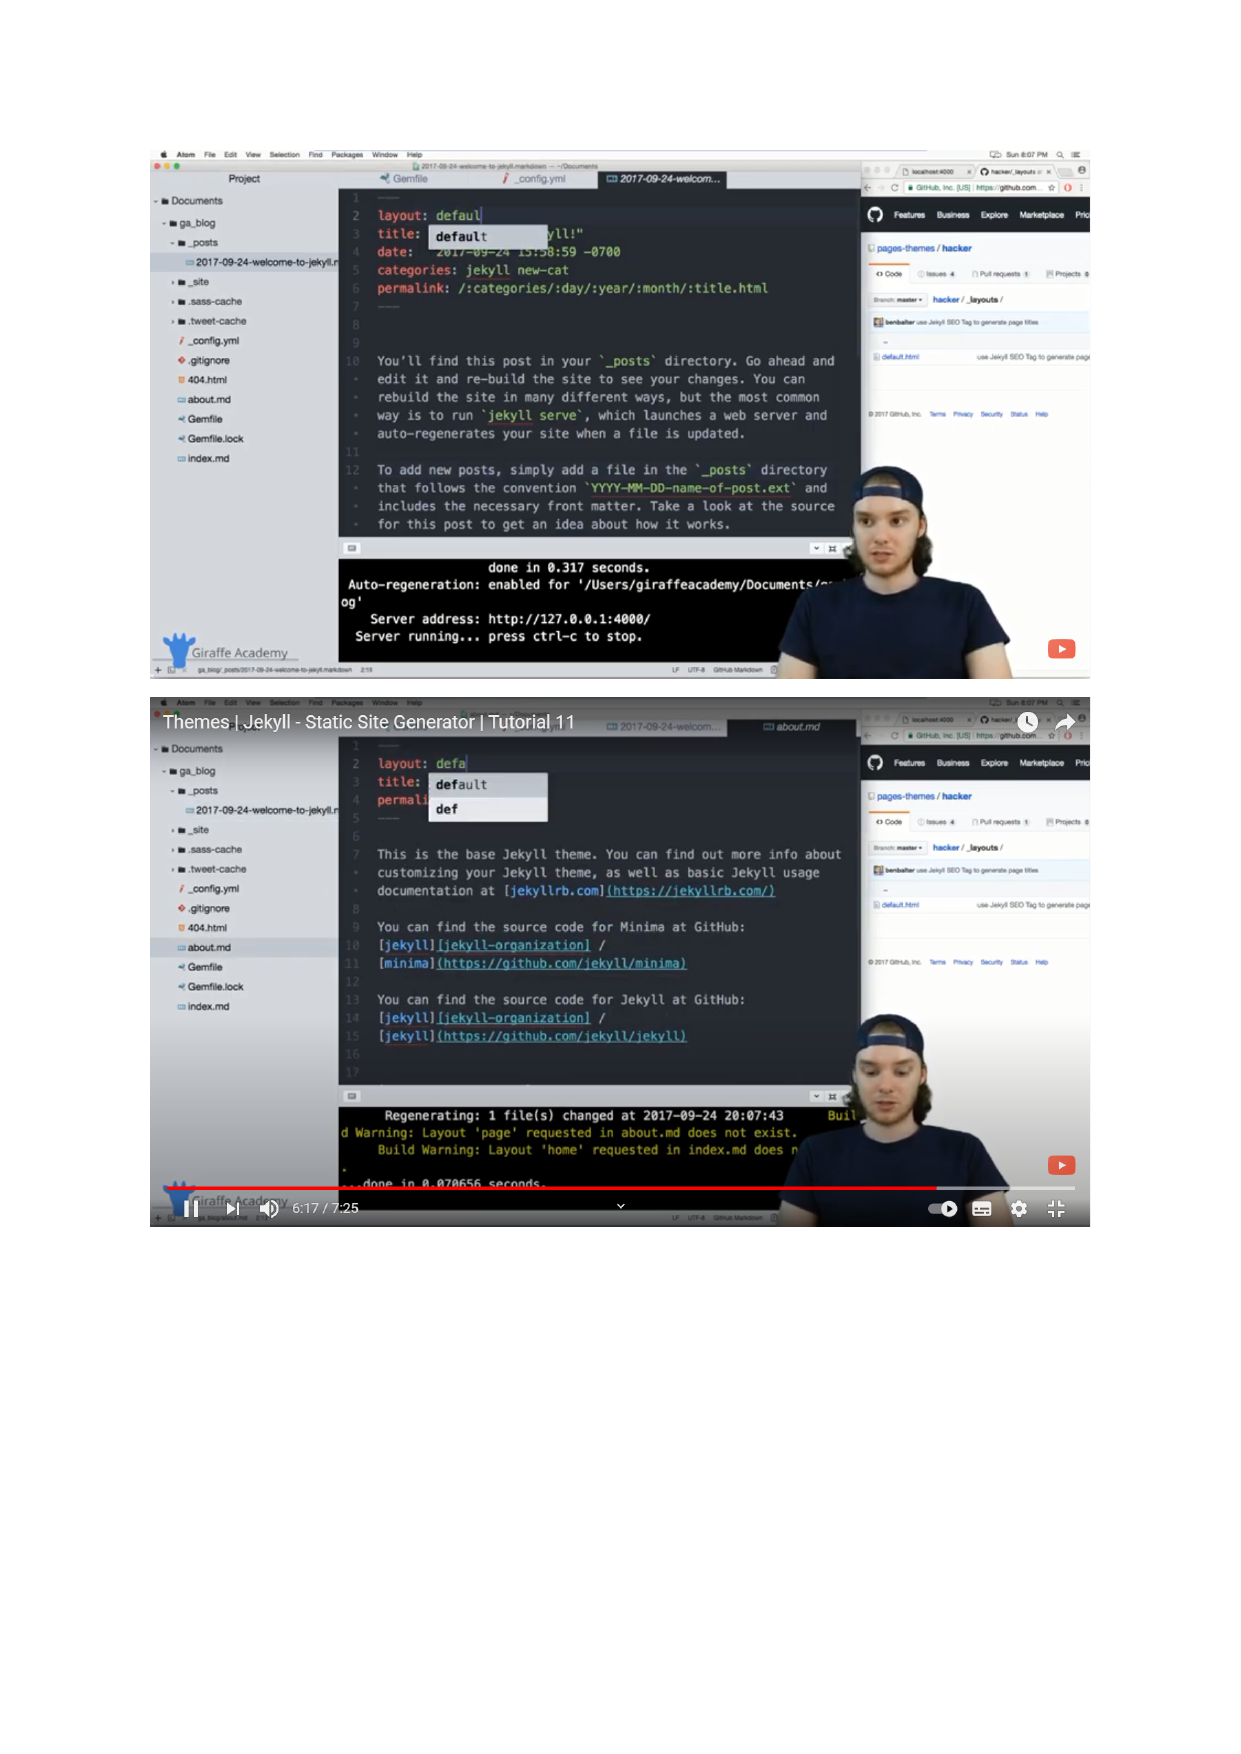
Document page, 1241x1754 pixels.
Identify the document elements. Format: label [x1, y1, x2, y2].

picture [150, 150, 1091, 679]
picture [150, 697, 1091, 1227]
